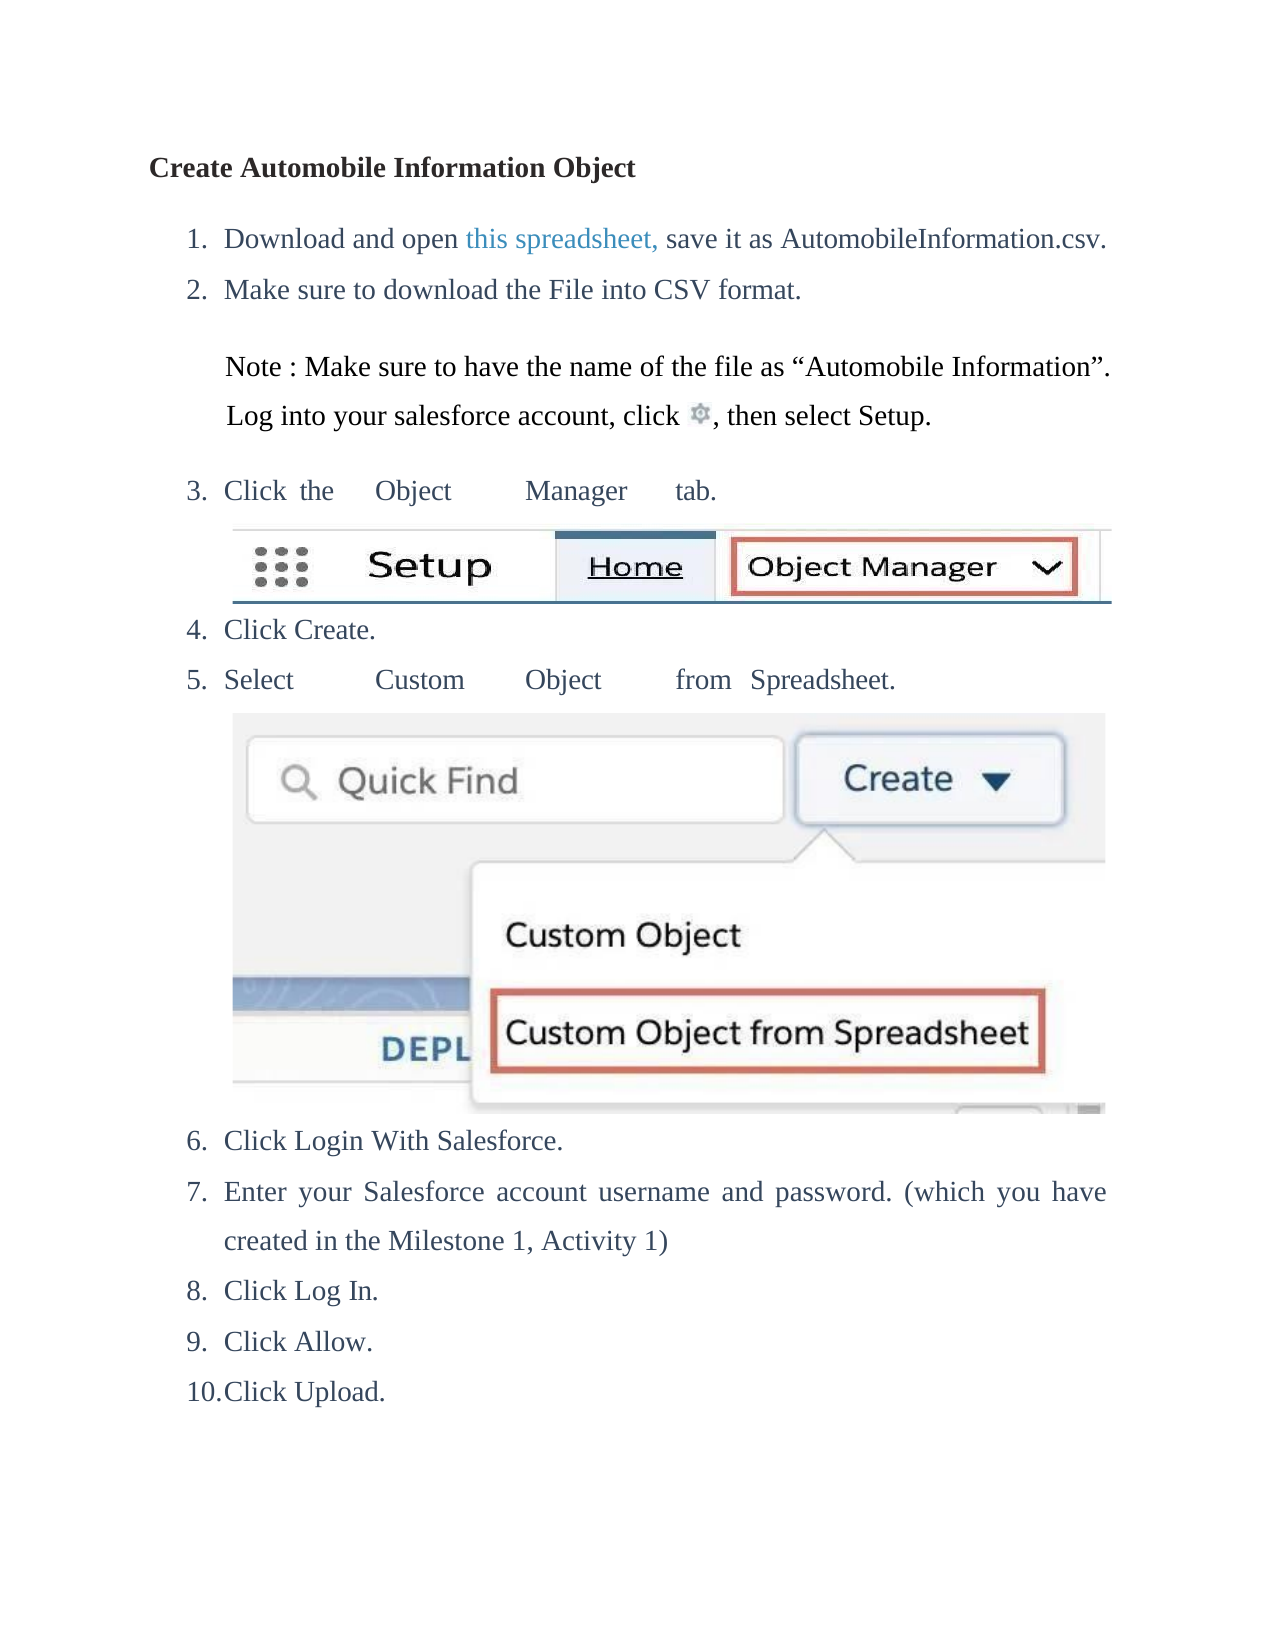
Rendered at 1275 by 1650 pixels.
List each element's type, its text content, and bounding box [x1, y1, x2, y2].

list Click Allow. [186, 1324, 1229, 1357]
list Click Log In. [186, 1273, 1229, 1307]
list Click the Object Manager tab. [186, 473, 1229, 506]
list Download and open this spreadsheet, save it as AutomobileInformation.csv. [186, 222, 1229, 255]
text Note : Make sure to have the name of the file as “Automobile Information”. Log into your salesforce account, click , then select Setup. [225, 349, 1126, 433]
list Select Custom Object from Spreadsheet. [186, 662, 1229, 696]
list Make sure to download the File into CSV format. [186, 272, 1229, 305]
picture [232, 713, 1106, 1114]
list Enter your Salesforce account username and password. (which you have created in the Milestone 1, Activity 1) [186, 1174, 1126, 1257]
list Click Upload. [186, 1374, 1229, 1408]
text Create Automobile Information Object [148, 150, 1229, 183]
picture [232, 523, 1112, 604]
picture [687, 402, 713, 427]
